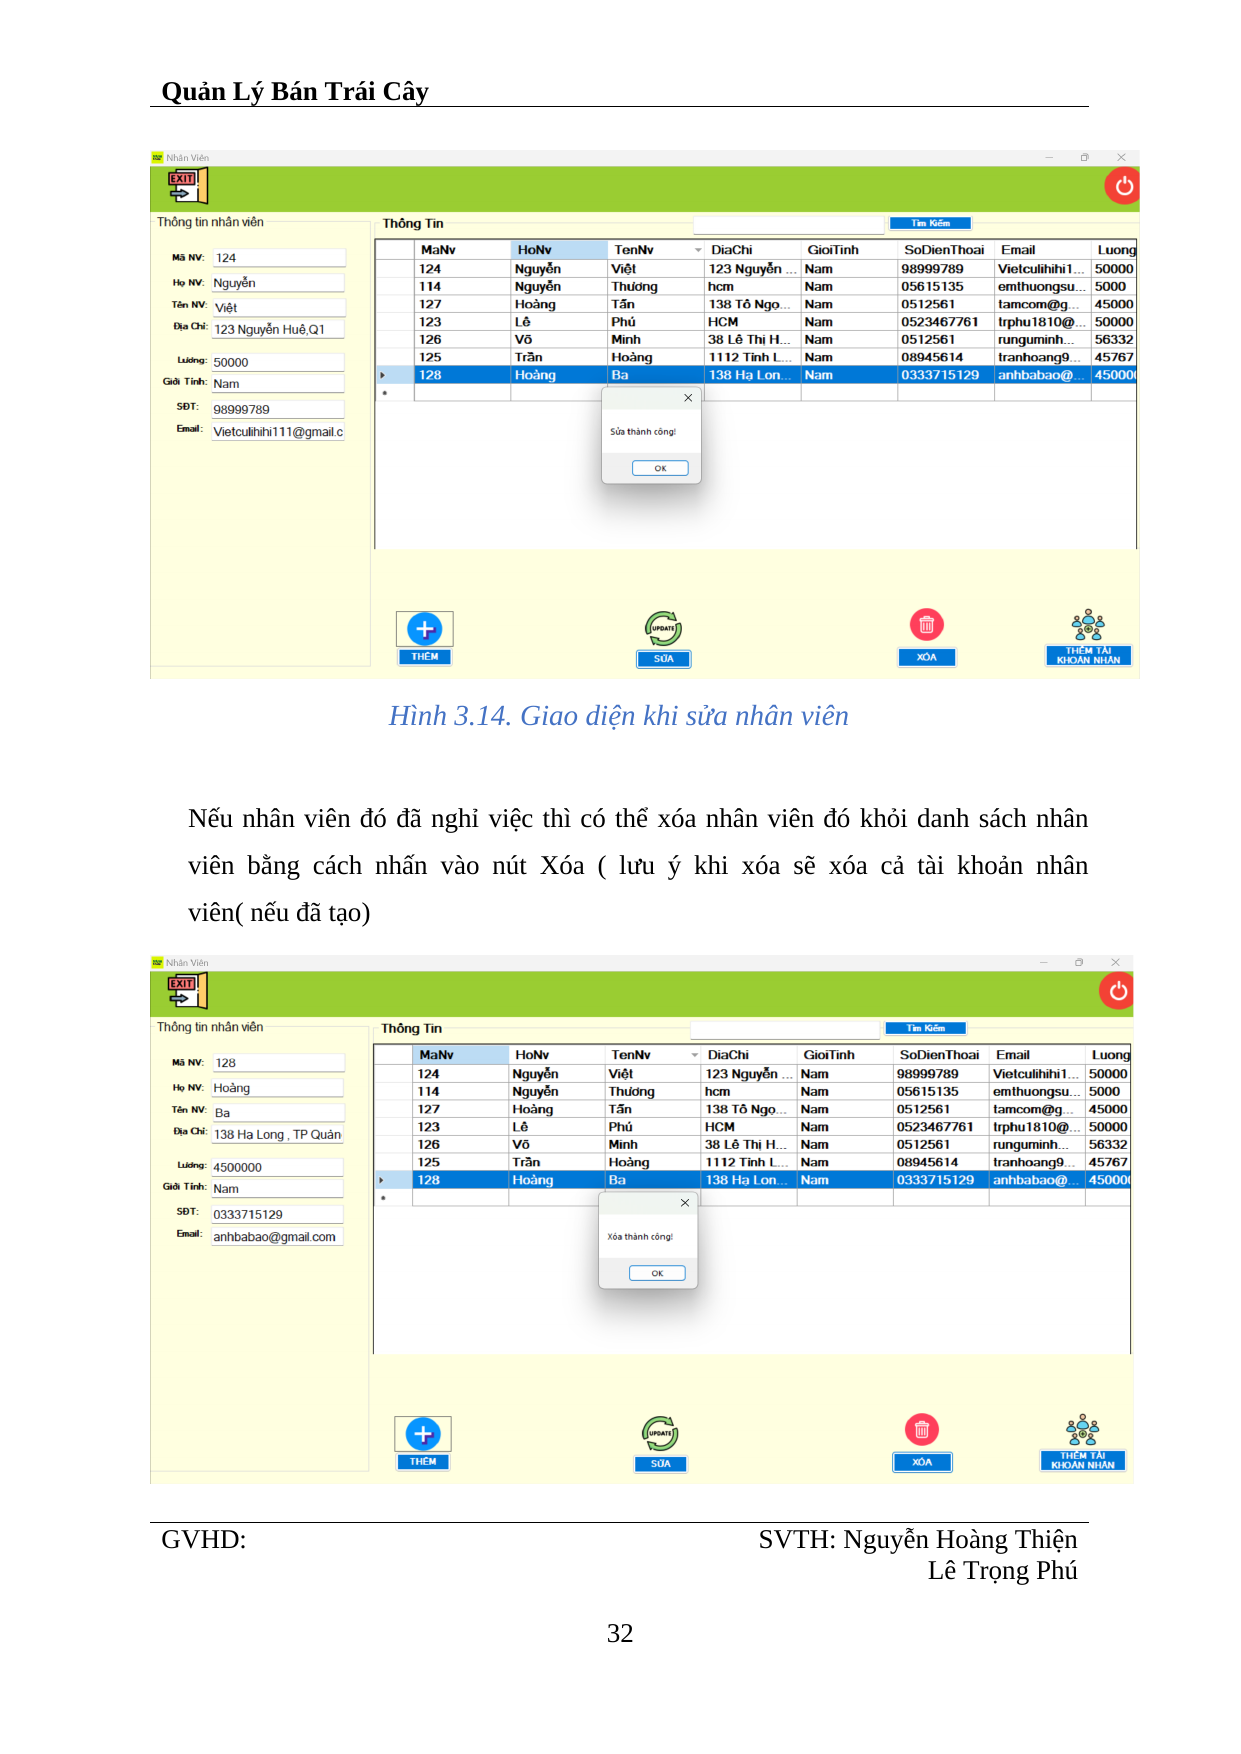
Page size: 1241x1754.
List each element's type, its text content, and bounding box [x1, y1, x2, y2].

text Hình 3.14. Giao diện khi sửa nhân viên [150, 698, 1090, 731]
picture [150, 150, 1140, 679]
text Nếu nhân viên đó đã nghỉ việc thì có thể xóa nhân viên đó khỏi danh sách nhân viên bằng cách nhấn vào nút Xóa ( lưu ý khi xóa sẽ xóa cả tài khoản nhân viên( nếu đã tạo) [188, 802, 1090, 927]
picture [150, 955, 1134, 1484]
